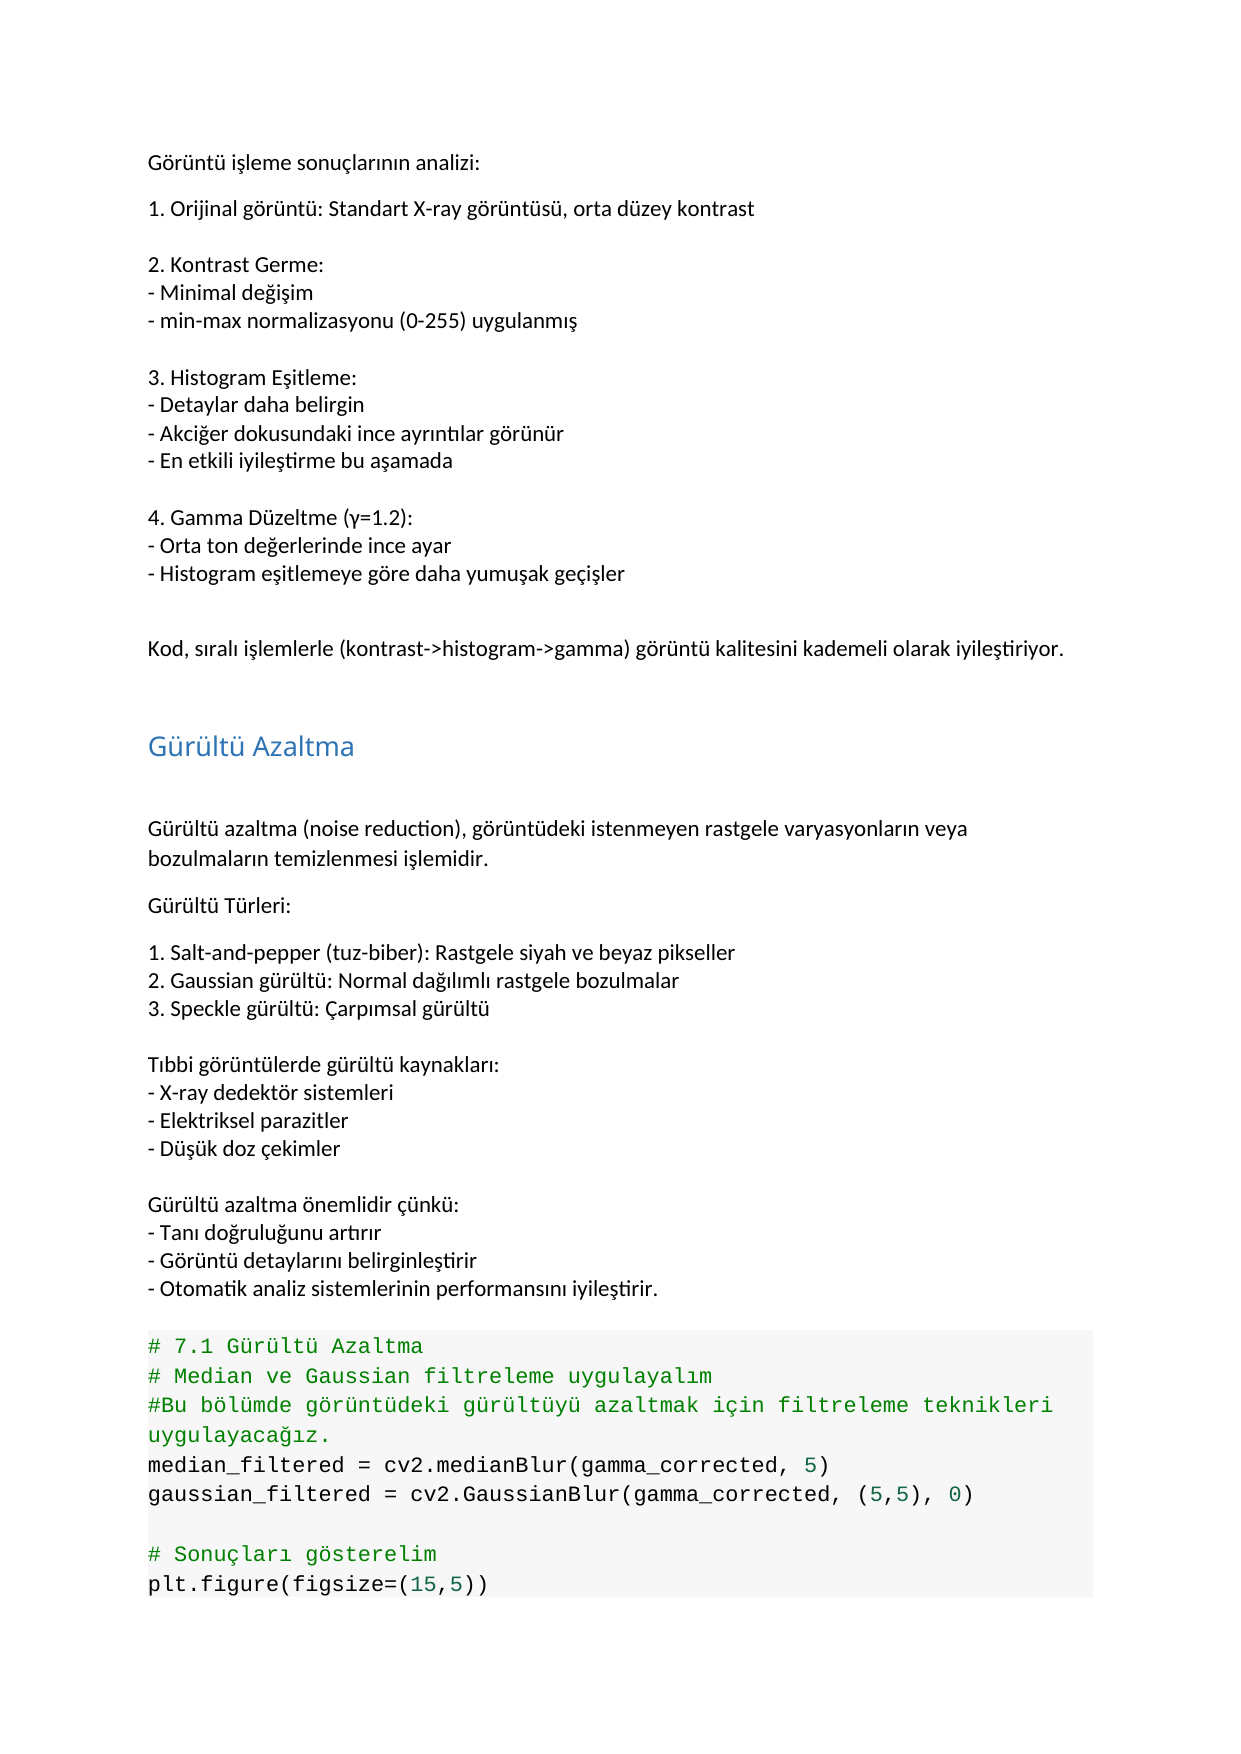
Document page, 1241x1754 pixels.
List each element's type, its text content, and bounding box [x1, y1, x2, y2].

text 1. Orijinal görüntü: Standart X-ray görüntüsü, orta düzey kontrast [148, 194, 1093, 222]
text gaussian_filtered = cv2.GaussianBlur(gamma_corrected, (5,5), 0) [148, 1479, 1093, 1508]
text - Orta ton değerlerinde ince ayar [148, 531, 1093, 559]
text Gürültü azaltma (noise reduction), görüntüdeki istenmeyen rastgele varyasyonların veya bozulmaların temizlenmesi işlemidir. [148, 814, 1093, 872]
text Kod, sıralı işlemlerle (kontrast->histogram->gamma) görüntü kalitesini kademeli olarak iyileştiriyor. [148, 634, 1093, 662]
text - Detaylar daha belirgin [148, 391, 1093, 419]
text - En etkili iyileştirme bu aşamada [148, 447, 1093, 475]
text - Görüntü detaylarını belirginleştirir [148, 1246, 1093, 1274]
text Gürültü Türleri: [148, 891, 1093, 919]
text # 7.1 Gürültü Azaltma [148, 1330, 1093, 1360]
subtitle Gürültü Azaltma [148, 727, 1093, 764]
text # Median ve Gaussian filtreleme uygulayalım [148, 1360, 1093, 1390]
text - X-ray dedektör sistemleri [148, 1078, 1093, 1106]
text plt.figure(figsize=(15,5)) [148, 1568, 1093, 1597]
text 2. Gaussian gürültü: Normal dağılımlı rastgele bozulmalar [148, 966, 1093, 994]
text - Tanı doğruluğunu artırır [148, 1218, 1093, 1246]
text Gürültü azaltma önemlidir çünkü: [148, 1190, 1093, 1218]
text median_filtered = cv2.medianBlur(gamma_corrected, 5) [148, 1449, 1093, 1479]
text - min-max normalizasyonu (0-255) uygulanmış [148, 307, 1093, 334]
text - Otomatik analiz sistemlerinin performansını iyileştirir. [148, 1274, 1093, 1302]
text - Histogram eşitlemeye göre daha yumuşak geçişler [148, 559, 1093, 587]
text - Minimal değişim [148, 278, 1093, 307]
text # Sonuçları gösterelim [148, 1538, 1093, 1568]
text Görüntü işleme sonuçlarının analizi: [148, 148, 1093, 176]
text - Akciğer dokusundaki ince ayrıntılar görünür [148, 419, 1093, 447]
text - Düşük doz çekimler [148, 1134, 1093, 1162]
text 1. Salt-and-pepper (tuz-biber): Rastgele siyah ve beyaz pikseller [148, 938, 1093, 966]
text #Bu bölümde görüntüdeki gürültüyü azaltmak için filtreleme teknikleri uygulayacağız. [148, 1390, 1093, 1449]
text 3. Speckle gürültü: Çarpımsal gürültü [148, 994, 1093, 1022]
text 2. Kontrast Germe: [148, 251, 1093, 278]
text Tıbbi görüntülerde gürültü kaynakları: [148, 1050, 1093, 1078]
text 3. Histogram Eşitleme: [148, 363, 1093, 391]
text - Elektriksel parazitler [148, 1106, 1093, 1134]
text 4. Gamma Düzeltme (γ=1.2): [148, 503, 1093, 531]
